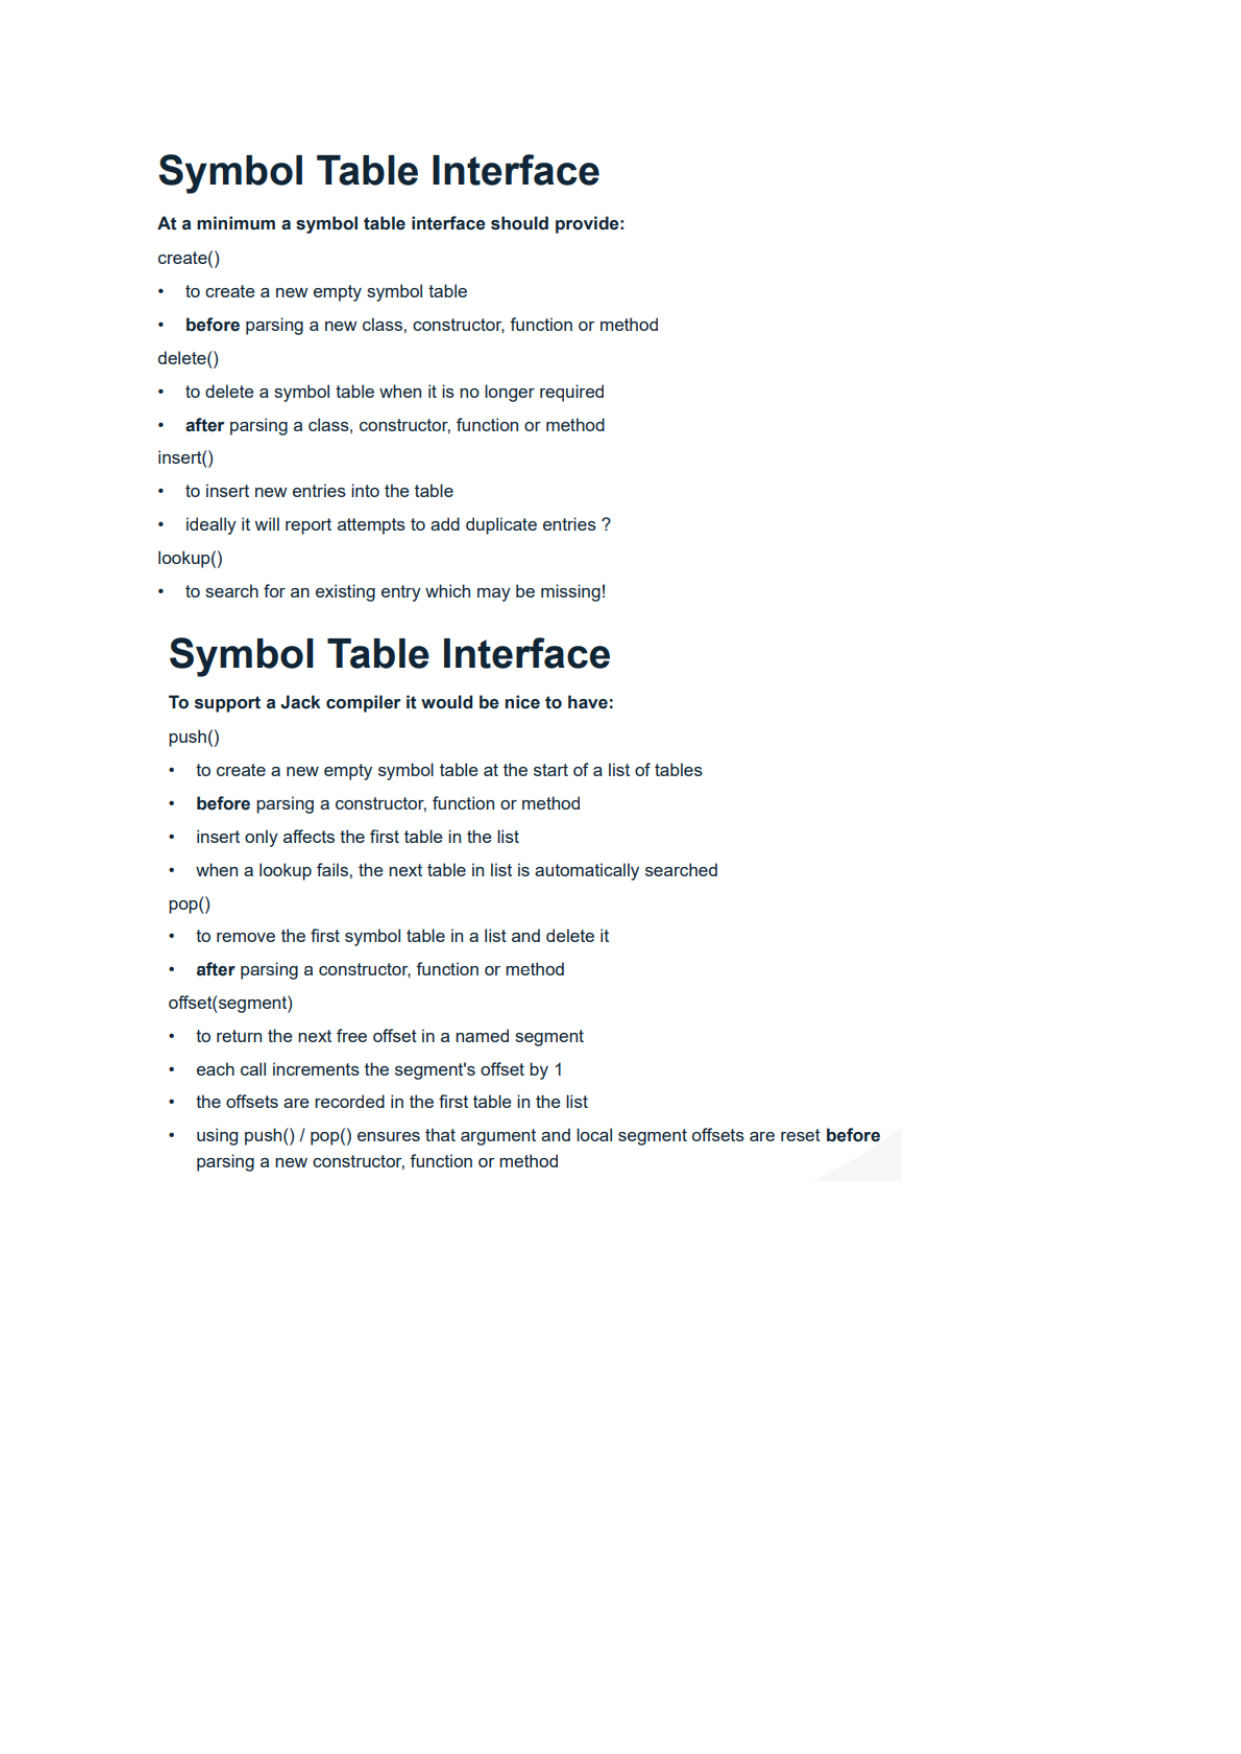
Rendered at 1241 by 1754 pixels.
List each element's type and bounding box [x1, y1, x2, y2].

picture [150, 150, 662, 608]
picture [150, 626, 903, 1181]
